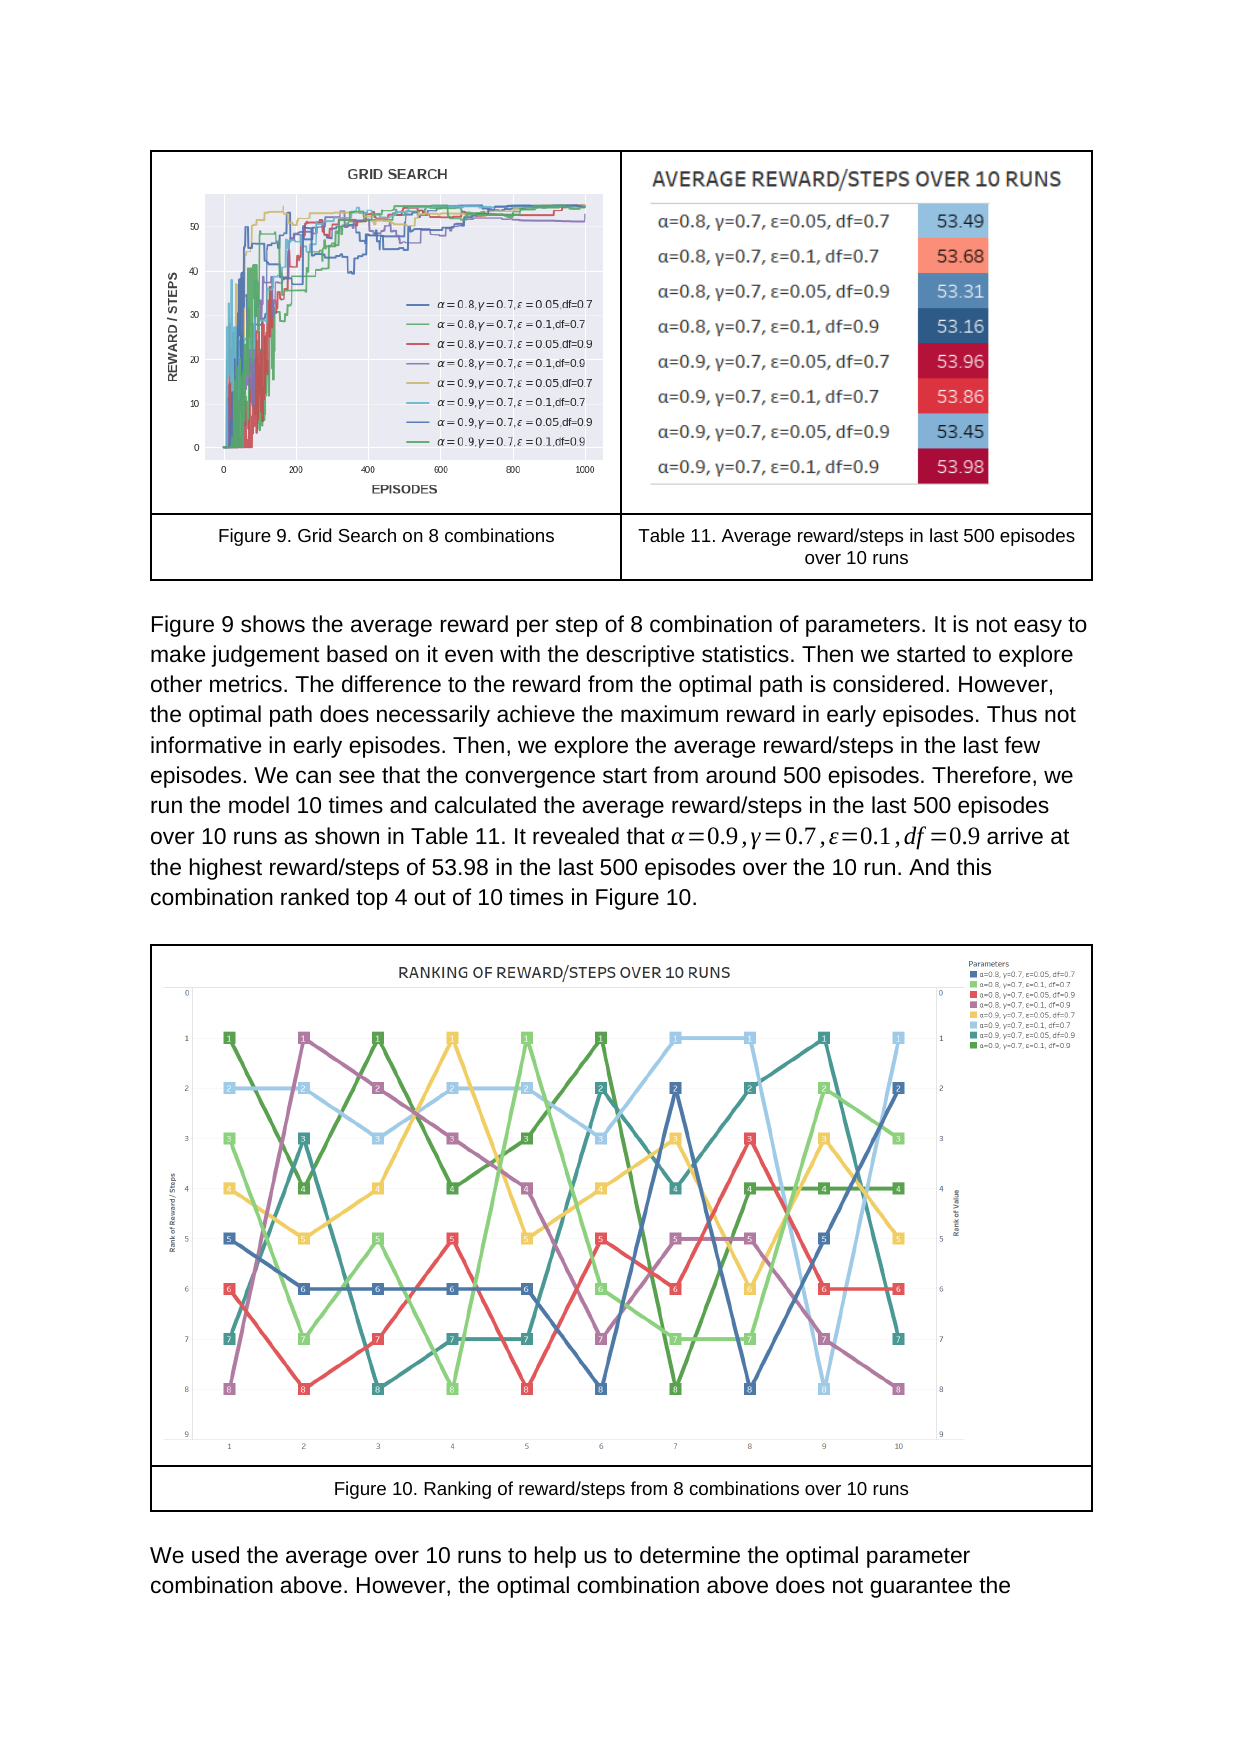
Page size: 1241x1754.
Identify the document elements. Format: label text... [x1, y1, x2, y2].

table_cell Figure 9. Grid Search on 8 combinations [152, 515, 620, 578]
picture [161, 956, 1079, 1455]
table_header [622, 152, 1091, 512]
table_cell Table 11. Average reward/steps in last 500 episodes over 10 runs [622, 515, 1091, 578]
table_cell Figure 10. Ranking of reward/steps from 8 combinations over 10 runs [152, 1467, 1091, 1510]
table_header [152, 152, 620, 512]
picture [646, 162, 1067, 493]
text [150, 1542, 1090, 1598]
picture [161, 162, 609, 502]
table_header [152, 946, 1091, 1465]
text Figure 9 shows the average reward per step of 8 combination of parameters. It is not easy to make judgement based on it even with the descriptive statistics. Then we started to explore other metrics. The difference to the reward from the optimal path is considered. However, the optimal path does necessarily achieve the maximum reward in early episodes. Thus not informative in early episodes. Then, we explore the average reward/steps in the last few episodes. We can see that the convergence start from around 500 episodes. Therefore, we run the model 10 times and calculated the average reward/steps in the last 500 episodes over 10 runs as shown in Table 11. It revealed that arrive at the highest reward/steps of 53.98 in the last 500 episodes over the 10 run. And this combination ranked top 4 out of 10 times in Figure 10. [150, 611, 1090, 910]
